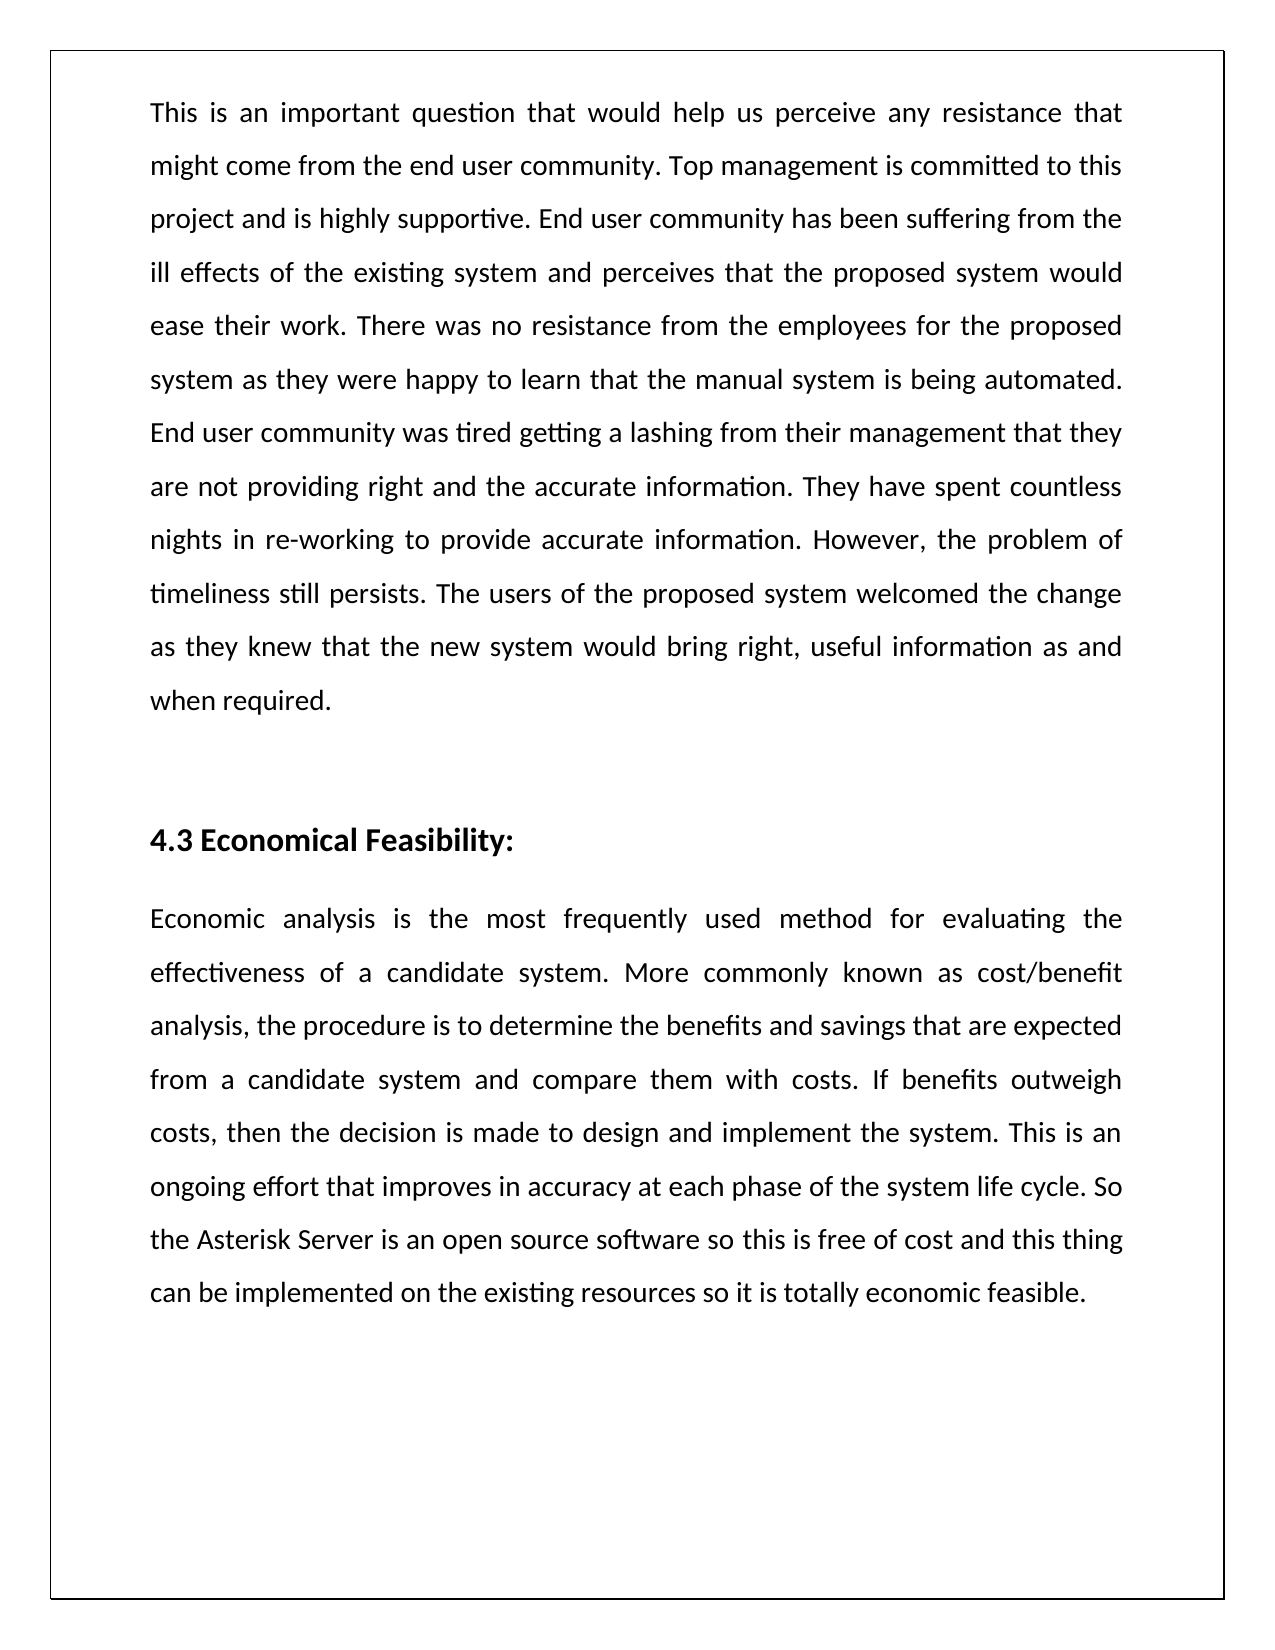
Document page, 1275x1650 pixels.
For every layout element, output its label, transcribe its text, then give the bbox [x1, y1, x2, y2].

text Economic analysis is the most frequently used method for evaluating the effectiveness of a candidate system. More commonly known as cost/benefit analysis, the procedure is to determine the benefits and savings that are expected from a candidate system and compare them with costs. If benefits outweigh costs, then the decision is made to design and implement the system. This is an ongoing effort that improves in accuracy at each phase of the system life cycle. So the Asterisk Server is an open source software so this is free of cost and this thing can be implemented on the existing resources so it is totally economic feasible. [150, 901, 1124, 1310]
text 4.3 Economical Feasibility: [150, 819, 1124, 859]
text This is an important question that would help us perceive any resistance that might come from the end user community. Top management is committed to this project and is highly supportive. End user community has been suffering from the ill effects of the existing system and perceives that the proposed system would ease their work. There was no resistance from the employees for the proposed system as they were happy to learn that the manual system is being automated. End user community was tired getting a lashing from their management that they are not providing right and the accurate information. They have spent countless nights in re-working to provide accurate information. However, the problem of timeliness still persists. The users of the proposed system welcomed the change as they knew that the new system would bring right, useful information as and when required. [150, 94, 1124, 717]
